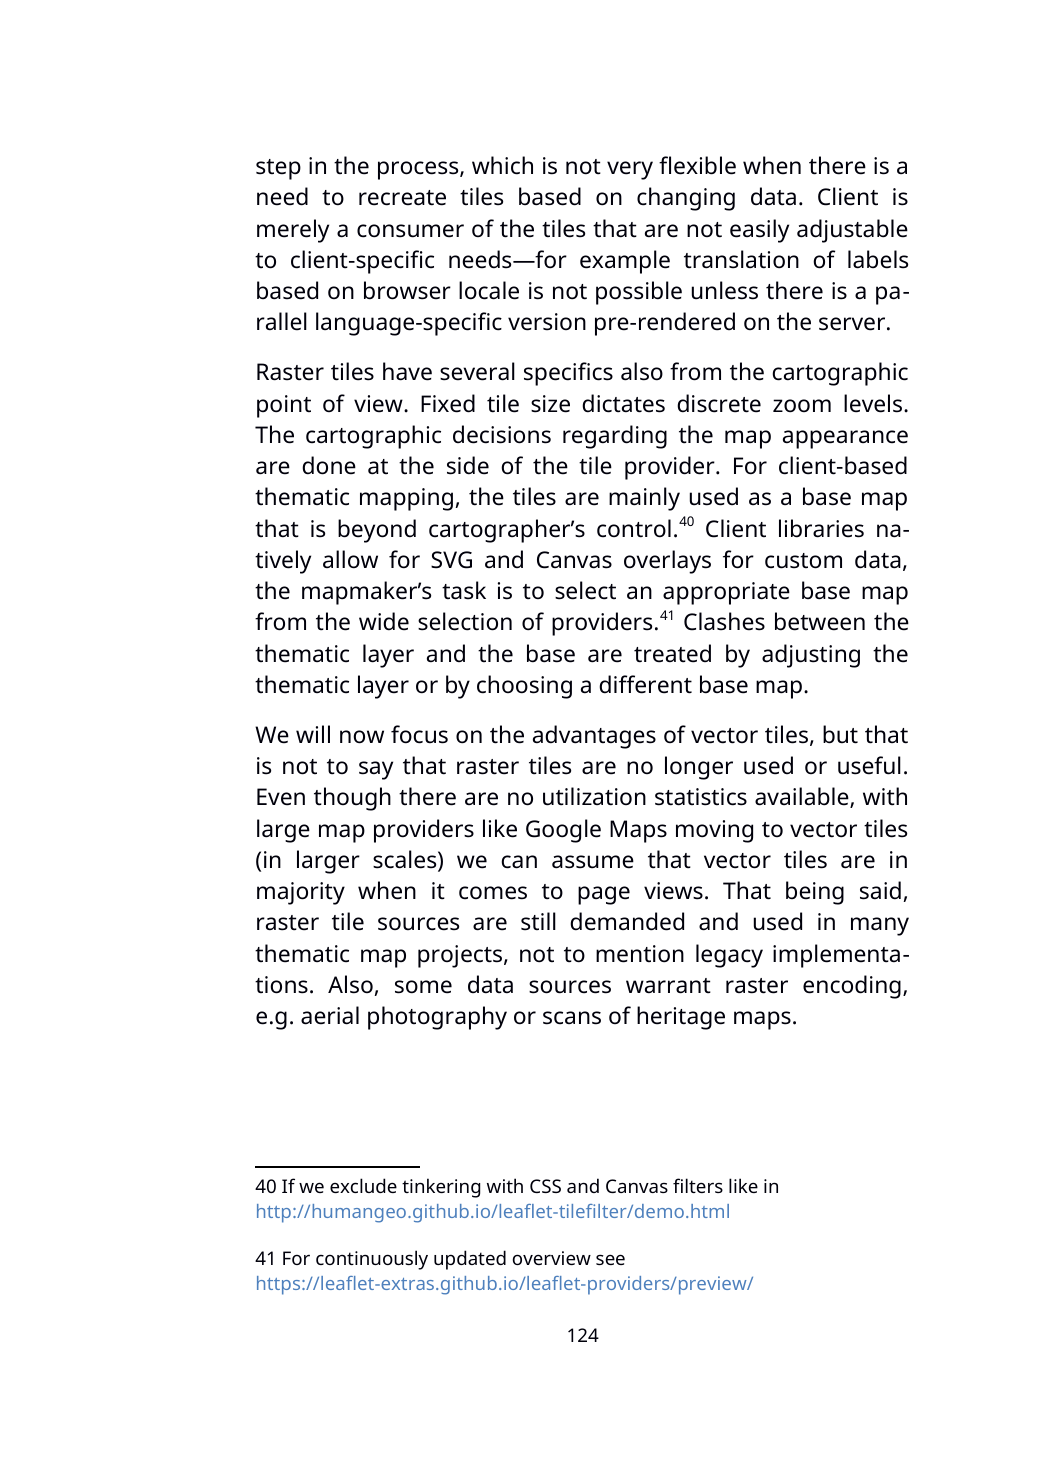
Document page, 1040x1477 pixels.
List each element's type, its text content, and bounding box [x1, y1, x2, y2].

text We will now focus on the advantages of vector tiles, but that is not to say that raster tiles are no longer used or useful. Even though there are no utilization statistics available, with large map providers like Google Maps moving to vector tiles (in larger scales) we can assume that vector tiles are in majority when it comes to page views. That being said, raster tile sources are still demanded and used in many thematic map projects, not to mention legacy implementations. Also, some data sources warrant raster encoding, e.g. aerial photography or scans of heritage maps. [255, 719, 910, 1031]
text Raster tiles have several specifics also from the cartographic point of view. Fixed tile size dictates discrete zoom levels. The cartographic decisions regarding the map appearance are done at the side of the tile provider. For client-based thematic mapping, the tiles are mainly used as a base map that is beyond cartographer’s control. Client libraries natively allow for SVG and Canvas overlays for custom data, the mapmaker’s task is to select an appropriate base map from the wide selection of providers. Clashes between the thematic layer and the base are treated by adjusting the thematic layer or by choosing a different base map. [255, 356, 910, 700]
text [255, 150, 910, 337]
